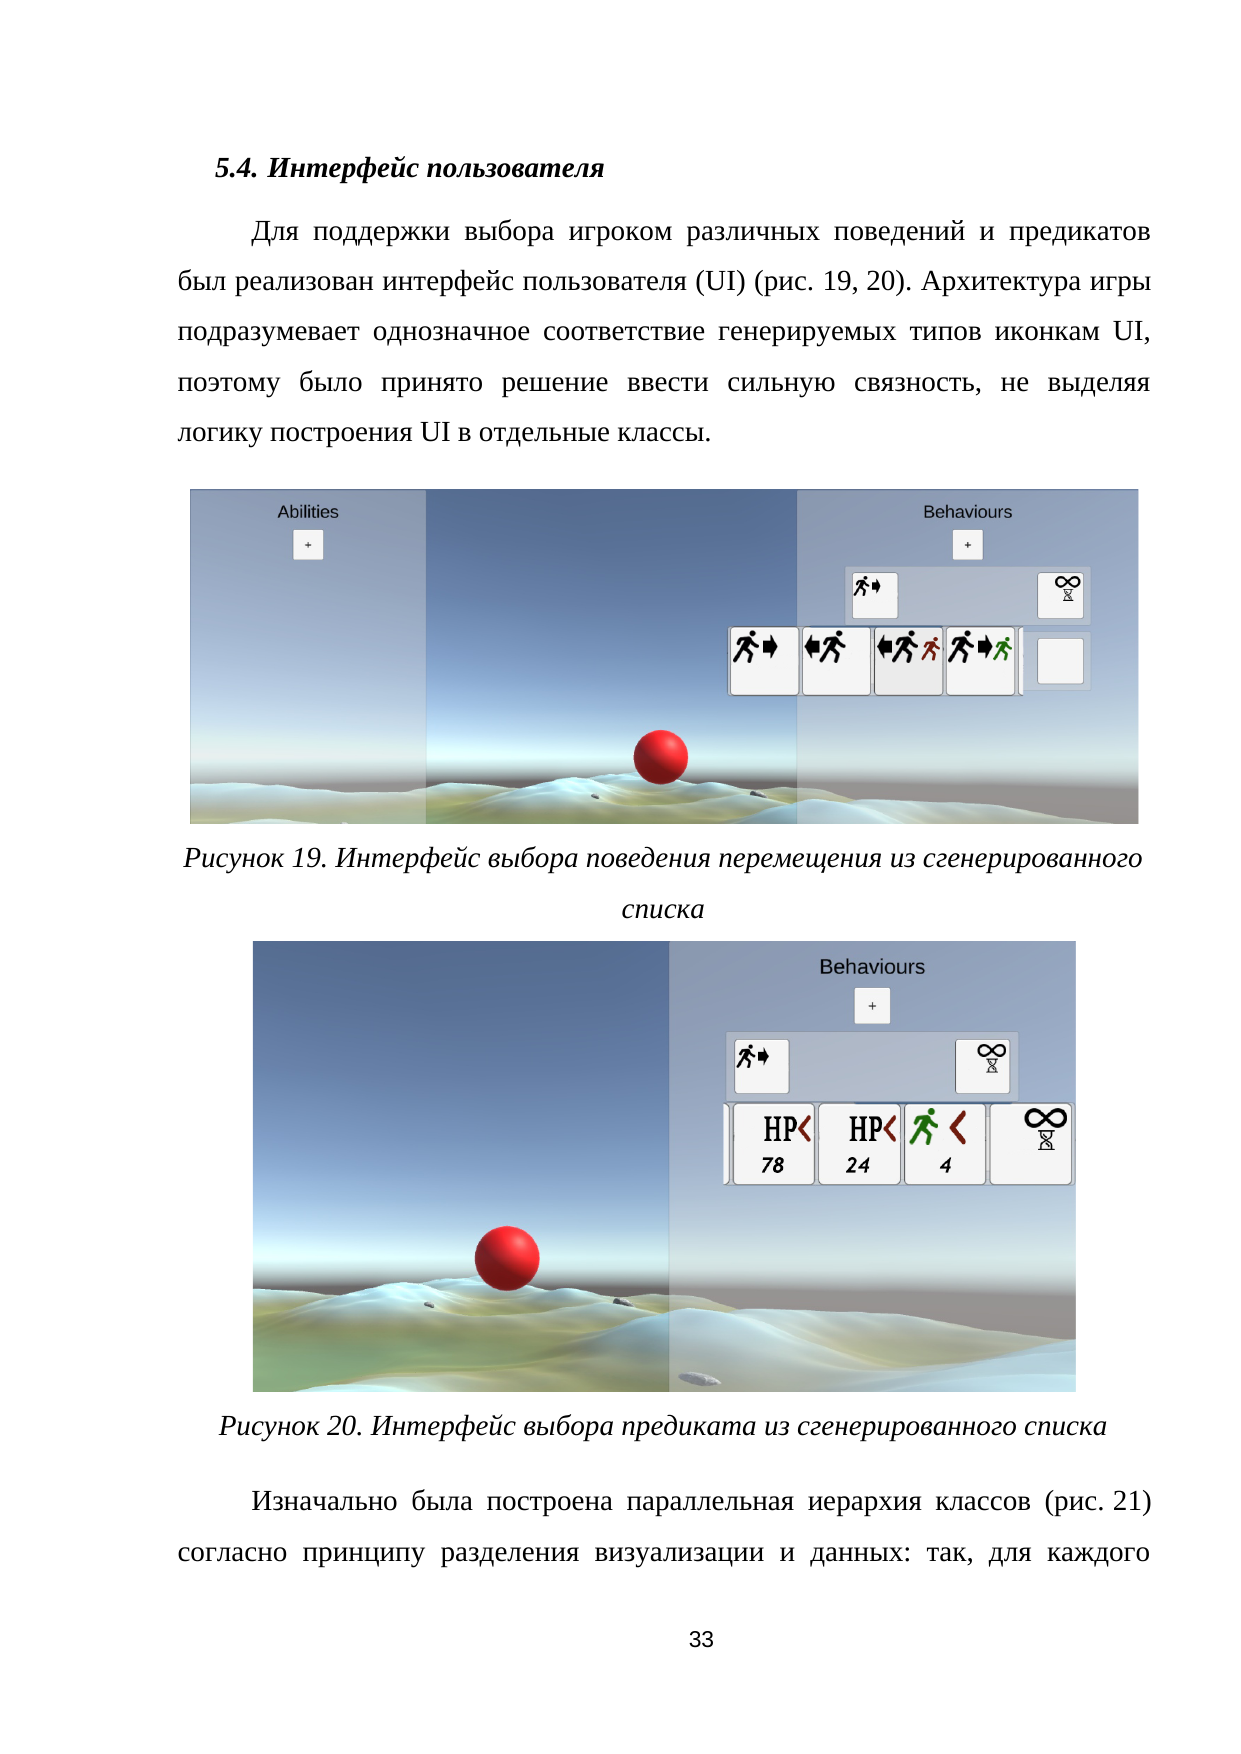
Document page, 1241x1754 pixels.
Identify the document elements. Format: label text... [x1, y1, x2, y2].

picture [190, 489, 1139, 824]
text Для поддержки выбора игроком различных поведений и предикатов был реализован интерфейс пользователя (UI) (рис. 19, 20). Архитектура игры подразумевает однозначное соответствие генерируемых типов иконкам UI, поэтому было принято решение ввести сильную связность, не выделяя логику построения UI в отдельные классы. [177, 213, 1151, 448]
text Рисунок 20. Интерфейс выбора предиката из сгенерированного списка [177, 1408, 1151, 1442]
picture [252, 941, 1076, 1392]
list Интерфейс пользователя [215, 150, 1151, 183]
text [177, 1483, 1151, 1567]
text Рисунок 19. Интерфейс выбора поведения перемещения из сгенерированного списка [177, 841, 1151, 924]
